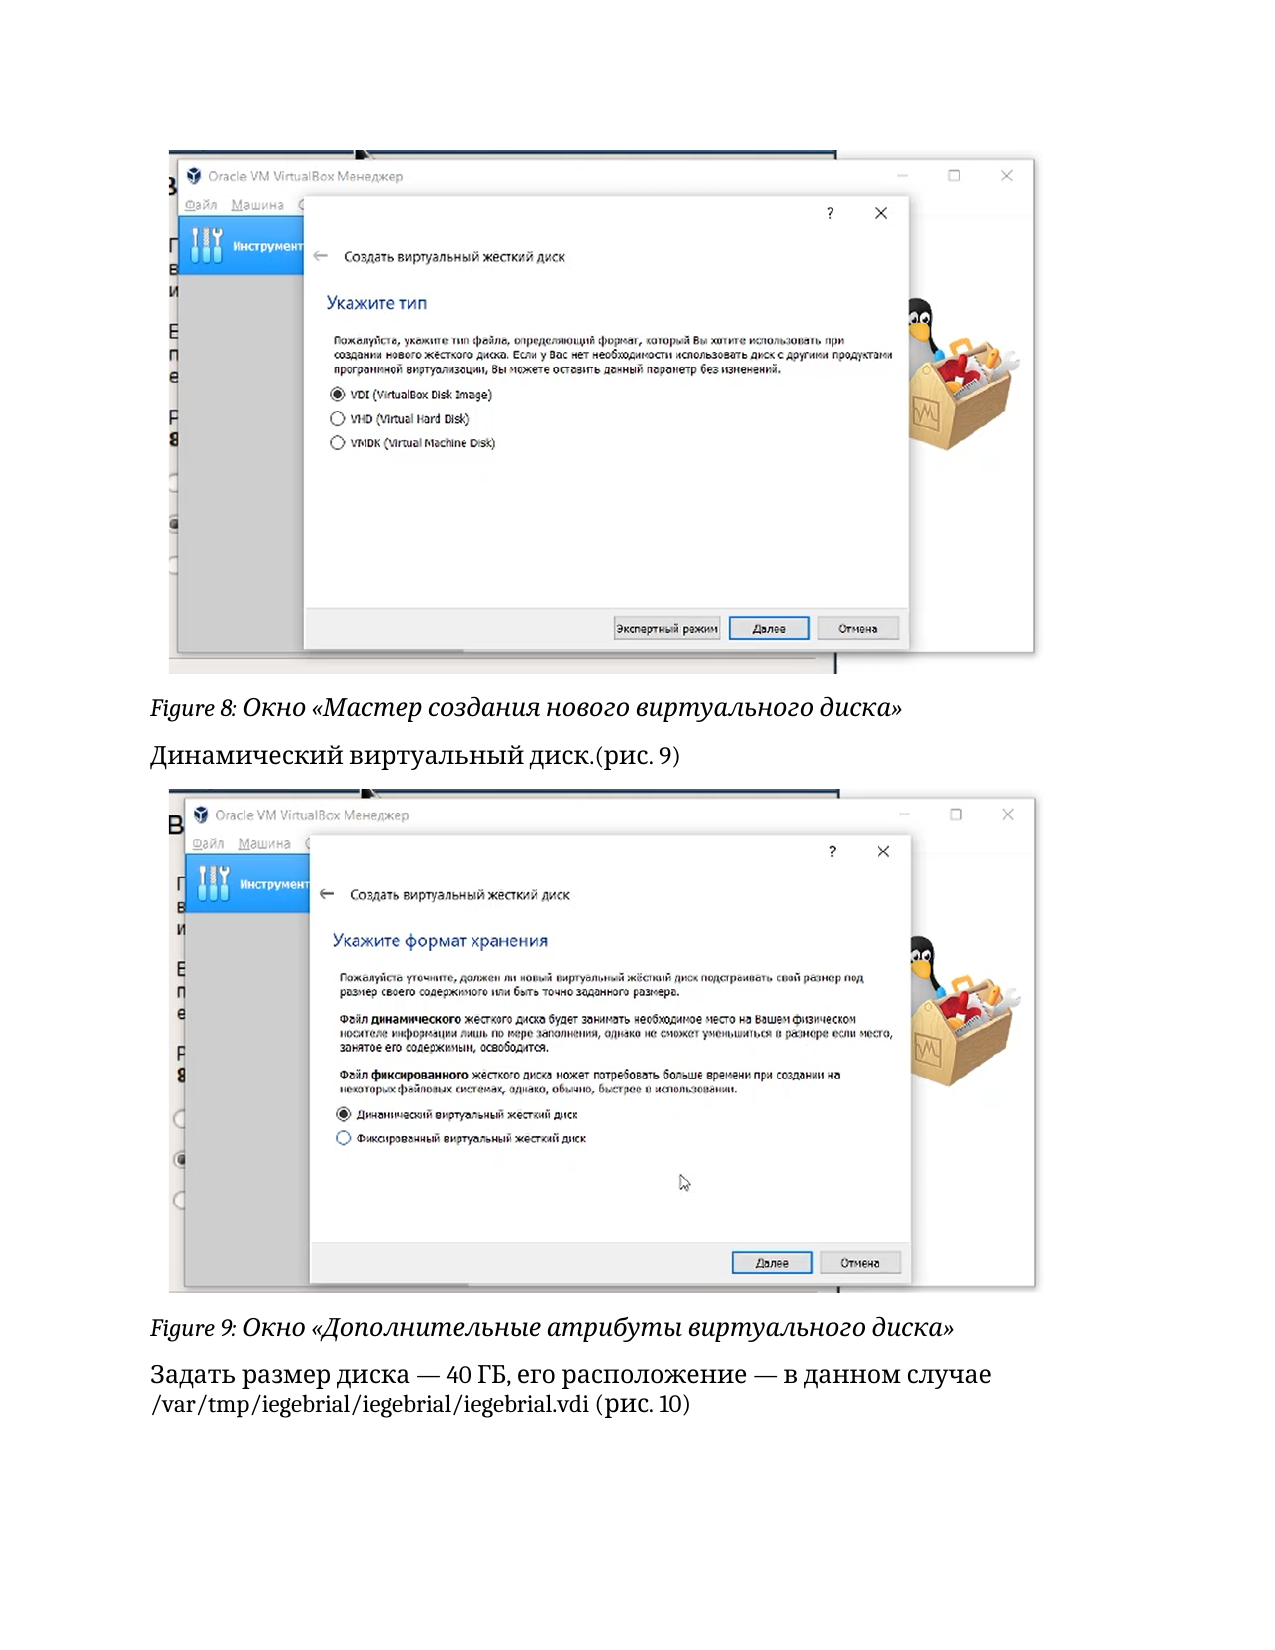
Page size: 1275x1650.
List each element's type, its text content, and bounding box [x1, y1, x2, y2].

text Задать размер диска — 40 ГБ, его расположение — в данном случае /var/tmp/iegebrial/iegebrial/iegebrial.vdi (рис. 10) [150, 1361, 1125, 1419]
picture [168, 789, 1044, 1293]
text Figure 8: Окно «Мастер создания нового виртуального диска» [150, 694, 1125, 723]
picture [168, 150, 1044, 674]
text Динамический виртуальный диск.(рис. 9) [150, 742, 1125, 770]
text Figure 9: Окно «Дополнительные атрибуты виртуального диска» [150, 1314, 1125, 1342]
